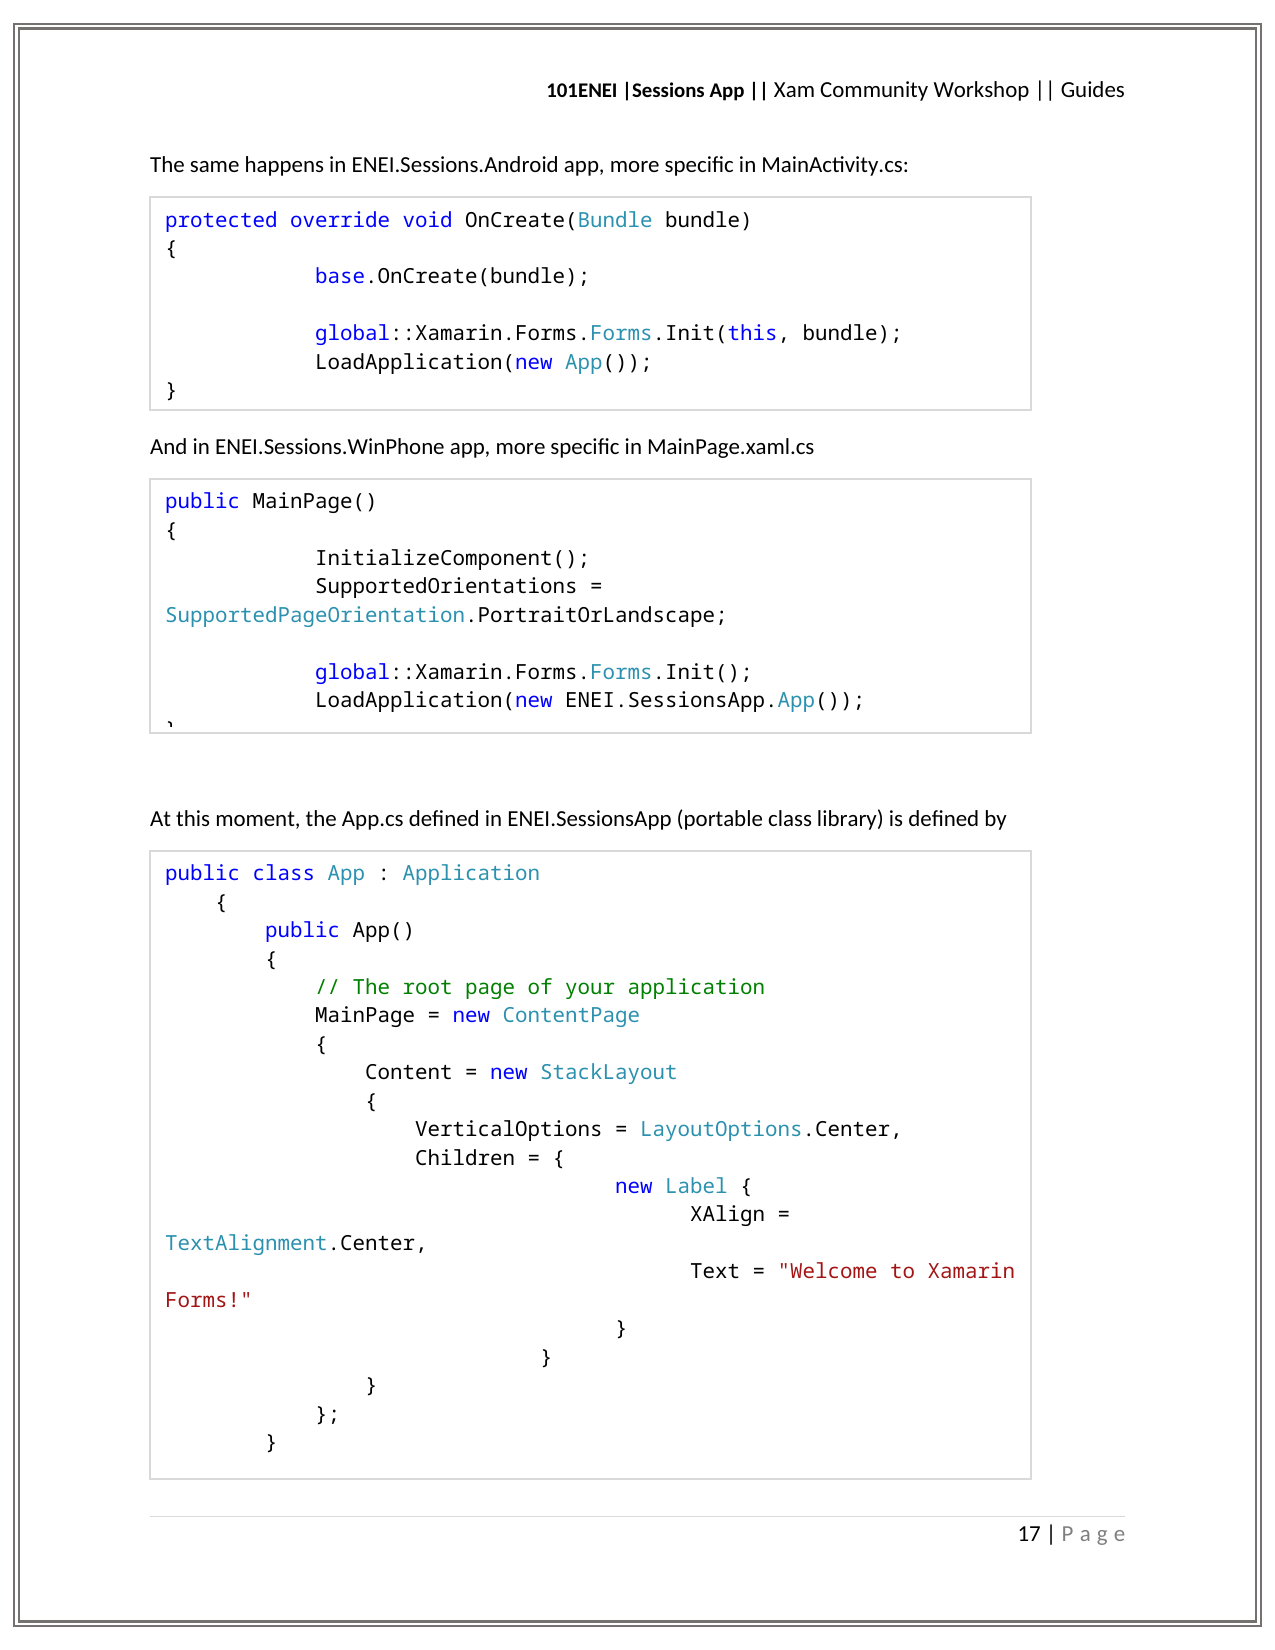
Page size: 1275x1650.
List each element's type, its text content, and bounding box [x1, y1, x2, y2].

text The same happens in ENEI.Sessions.Android app, more specific in MainActivity.cs: [150, 150, 1125, 178]
text And in ENEI.Sessions.WinPhone app, more specific in MainPage.xaml.cs [150, 432, 1125, 460]
text At this moment, the App.cs defined in ENEI.SessionsApp (portable class library) is defined by [150, 804, 1125, 832]
